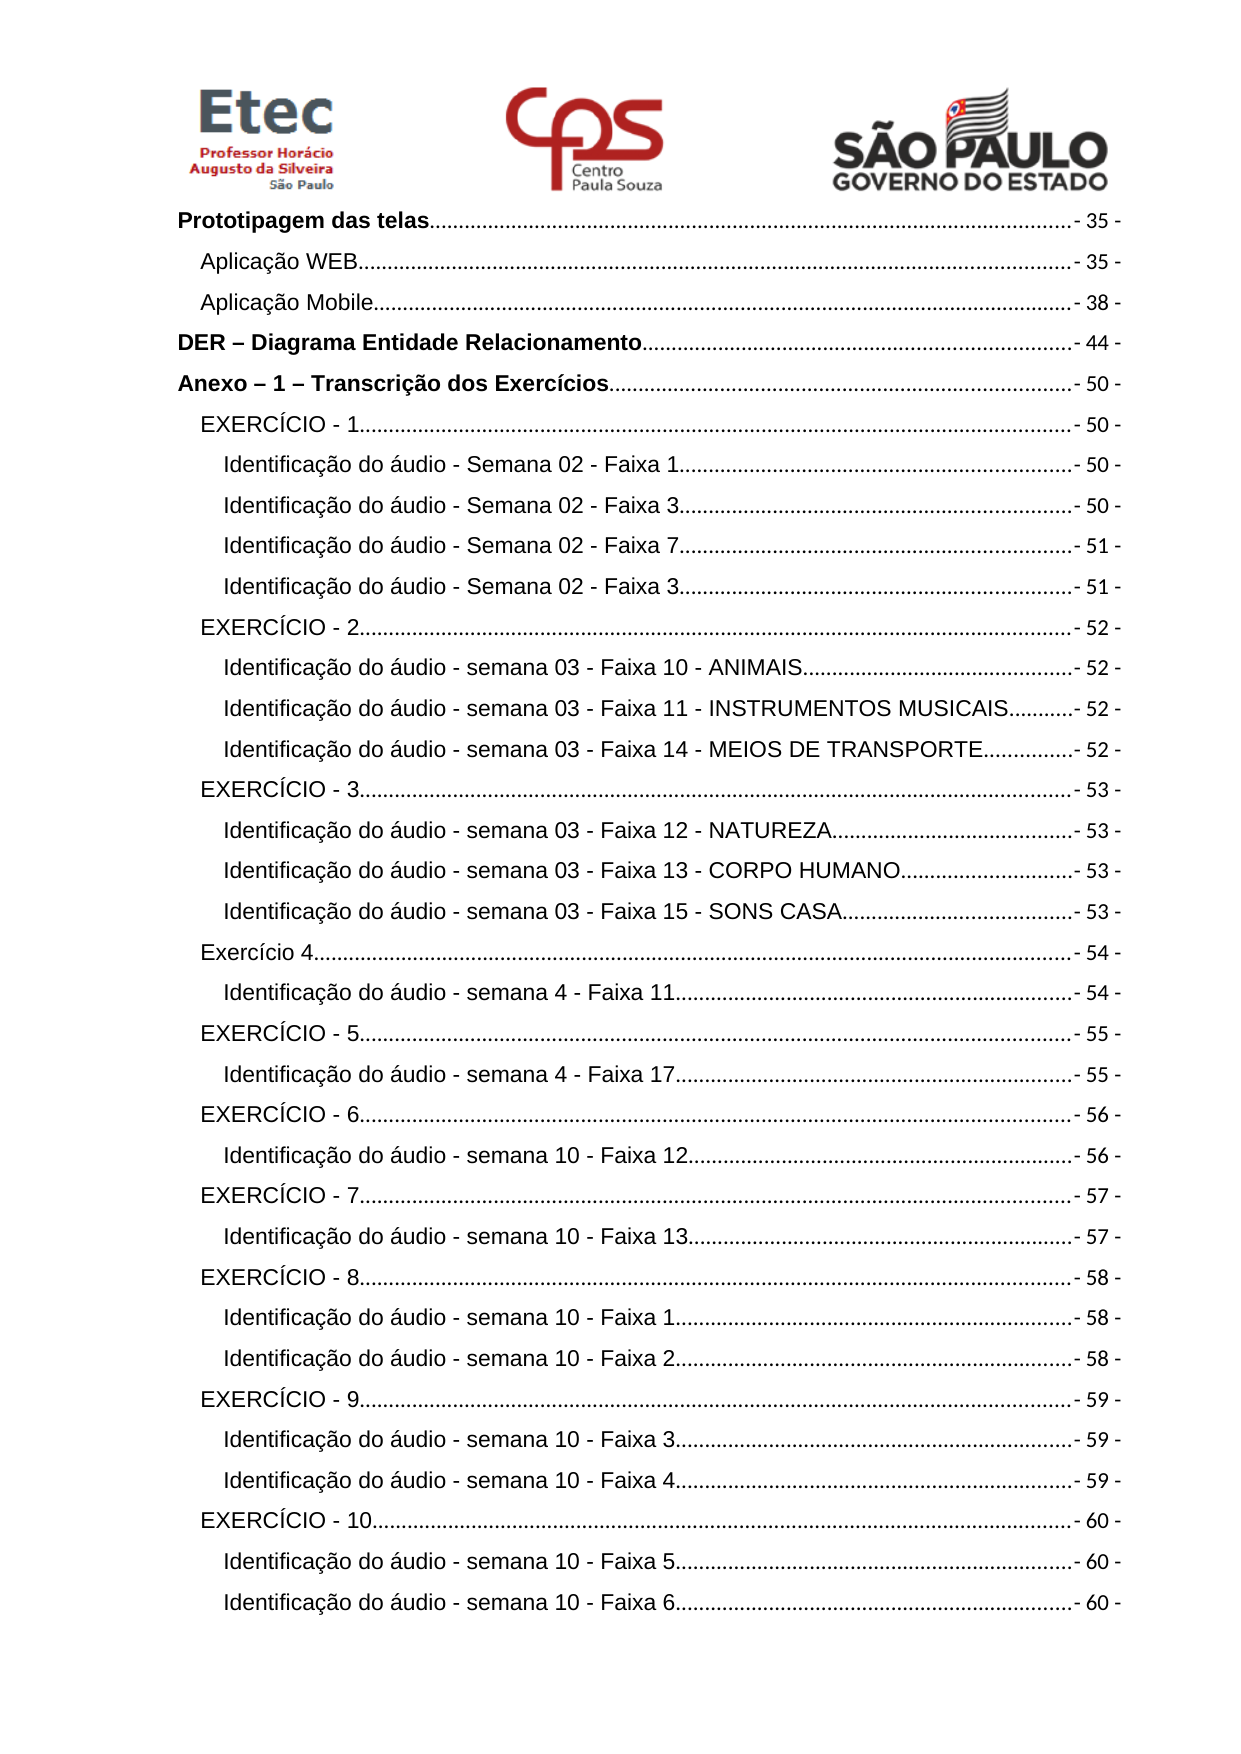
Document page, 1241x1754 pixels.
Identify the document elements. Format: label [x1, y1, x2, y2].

picture [177, 73, 1123, 207]
